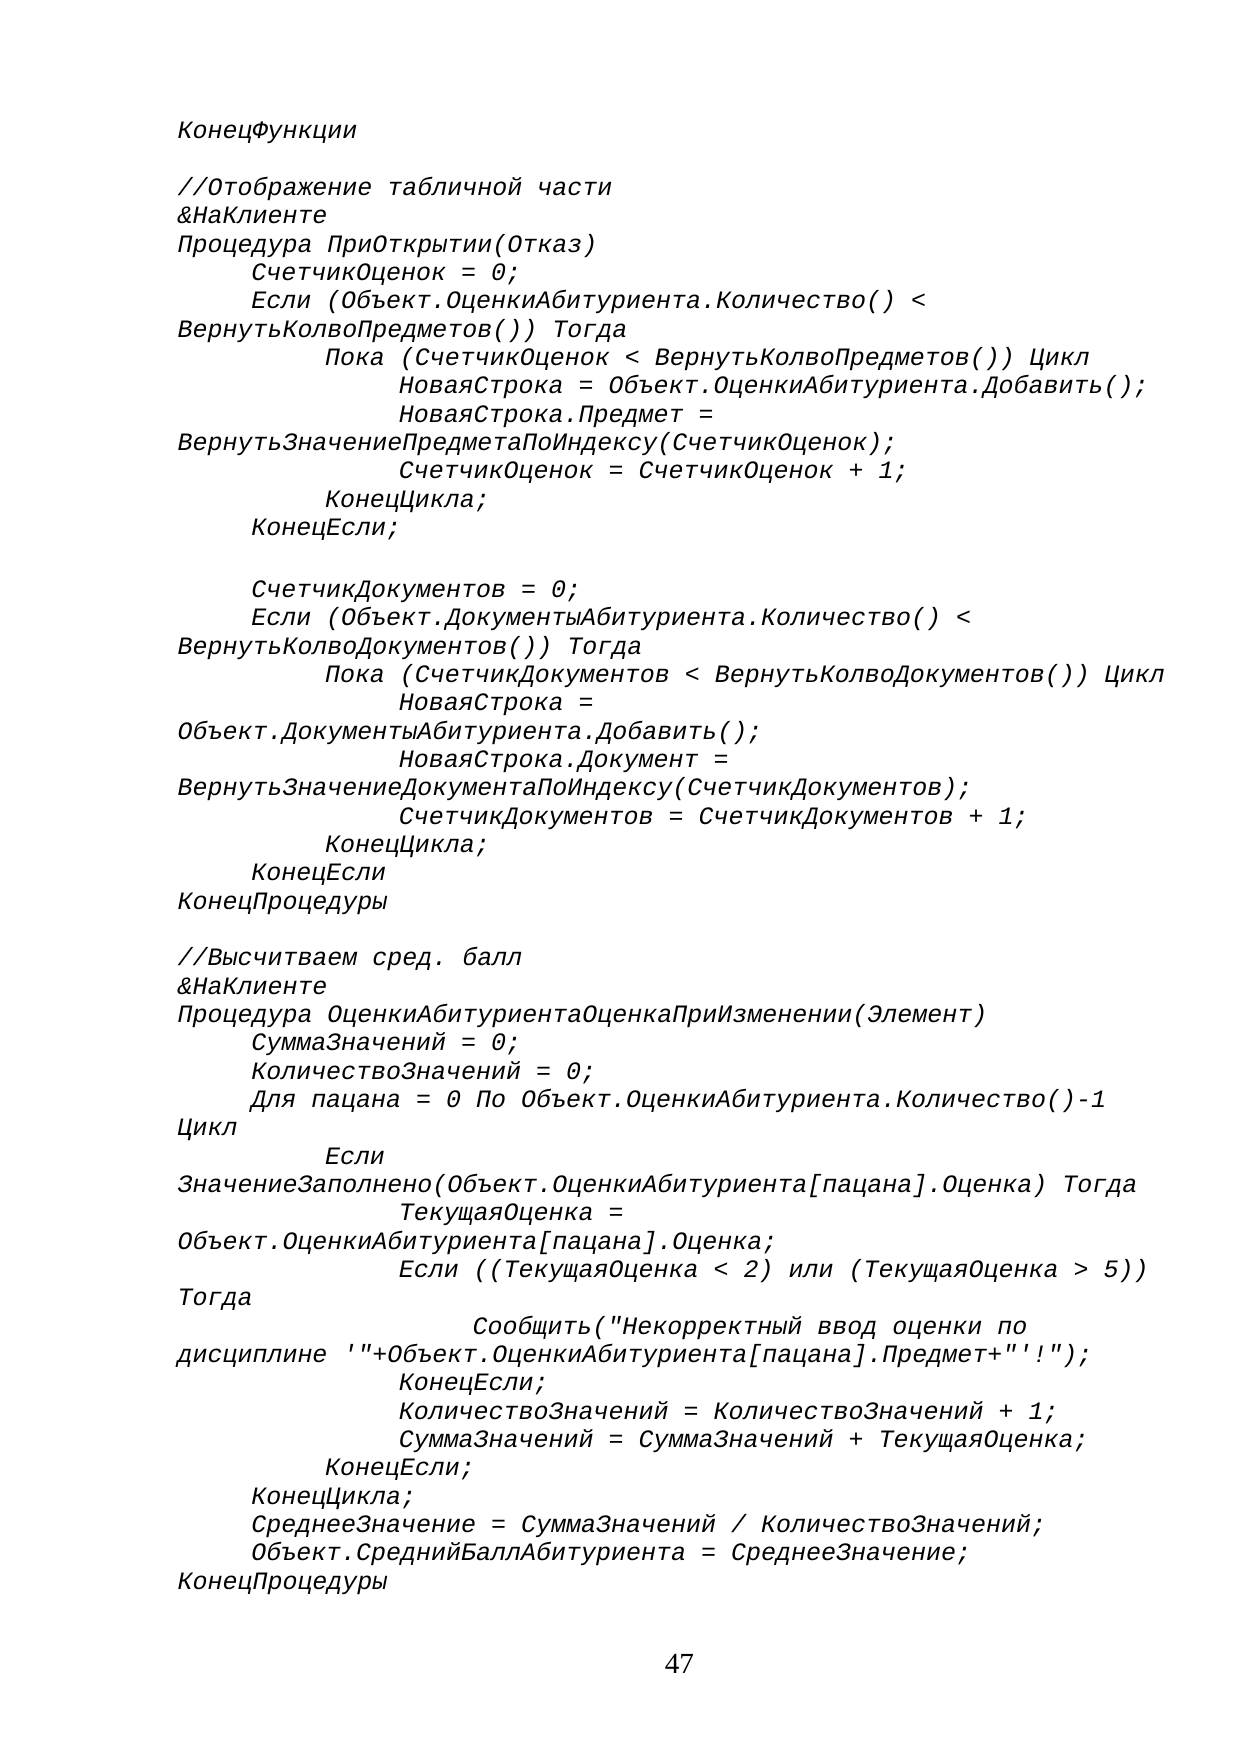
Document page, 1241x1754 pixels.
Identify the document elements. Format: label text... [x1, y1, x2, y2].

text КонецПроцедуры [177, 1568, 1181, 1597]
text Пока (СчетчикОценок < ВернутьКолвоПредметов()) Цикл [177, 345, 1181, 373]
text СчетчикОценок = СчетчикОценок + 1; [177, 458, 1181, 486]
text НоваяCтрока = Объект.ДокументыАбитуриента.Добавить(); [177, 690, 1181, 747]
text &НаКлиенте [177, 203, 1181, 231]
text КонецЦикла; [177, 1483, 1181, 1512]
text Процедура ОценкиАбитуриентаОценкаПриИзменении(Элемент) [177, 1002, 1181, 1030]
text КонецЦикла; [177, 832, 1181, 860]
text КонецЕсли; [177, 1455, 1181, 1483]
text КоличествоЗначений = КоличествоЗначений + 1; [177, 1398, 1181, 1427]
text КонецЕсли; [177, 1370, 1181, 1398]
text //Высчитваем сред. балл [177, 945, 1181, 973]
text Если ЗначениеЗаполнено(Объект.ОценкиАбитуриента[пацана].Оценка) Тогда [177, 1143, 1181, 1200]
text Сообщить("Некорректный ввод оценки по дисциплине '"+Объект.ОценкиАбитуриента[пацана].Предмет+"'!"); [177, 1313, 1181, 1370]
text Если ((ТекущаяОценка < 2) или (ТекущаяОценка > 5)) Тогда [177, 1257, 1181, 1313]
text Если (Объект.ДокументыАбитуриента.Количество() < ВернутьКолвоДокументов()) Тогда [177, 605, 1181, 662]
text Если (Объект.ОценкиАбитуриента.Количество() < ВернутьКолвоПредметов()) Тогда [177, 288, 1181, 345]
text СчетчикДокументов = СчетчикДокументов + 1; [177, 803, 1181, 832]
text &НаКлиенте [177, 973, 1181, 1002]
text Пока (СчетчикДокументов < ВернутьКолвоДокументов()) Цикл [177, 662, 1181, 690]
text КоличествоЗначений = 0; [177, 1058, 1181, 1087]
text Для пацана = 0 По Объект.ОценкиАбитуриента.Количество()-1 Цикл [177, 1087, 1181, 1143]
text КонецЕсли; [177, 515, 1181, 543]
text КонецЦикла; [177, 486, 1181, 515]
text НоваяCтрока.Предмет = ВернутьЗначениеПредметаПоИндексу(СчетчикОценок); [177, 401, 1181, 458]
text СреднееЗначение = СуммаЗначений / КоличествоЗначений; [177, 1512, 1181, 1540]
text КонецЕсли [177, 860, 1181, 888]
text СуммаЗначений = 0; [177, 1030, 1181, 1058]
text СчетчикОценок = 0; [177, 260, 1181, 288]
text СчетчикДокументов = 0; [177, 577, 1181, 605]
text СуммаЗначений = СуммаЗначений + ТекущаяОценка; [177, 1427, 1181, 1455]
text ТекущаяОценка = Объект.ОценкиАбитуриента[пацана].Оценка; [177, 1200, 1181, 1257]
text НоваяCтрока.Документ = ВернутьЗначениеДокументаПоИндексу(СчетчикДокументов); [177, 747, 1181, 803]
text Процедура ПриОткрытии(Отказ) [177, 231, 1181, 260]
text //Отображение табличной части [177, 175, 1181, 203]
text КонецПроцедуры [177, 888, 1181, 917]
text КонецФункции [177, 118, 1181, 146]
text НоваяCтрока = Объект.ОценкиАбитуриента.Добавить(); [177, 373, 1181, 401]
text Объект.СреднийБаллАбитуриента = СреднееЗначение; [177, 1540, 1181, 1568]
